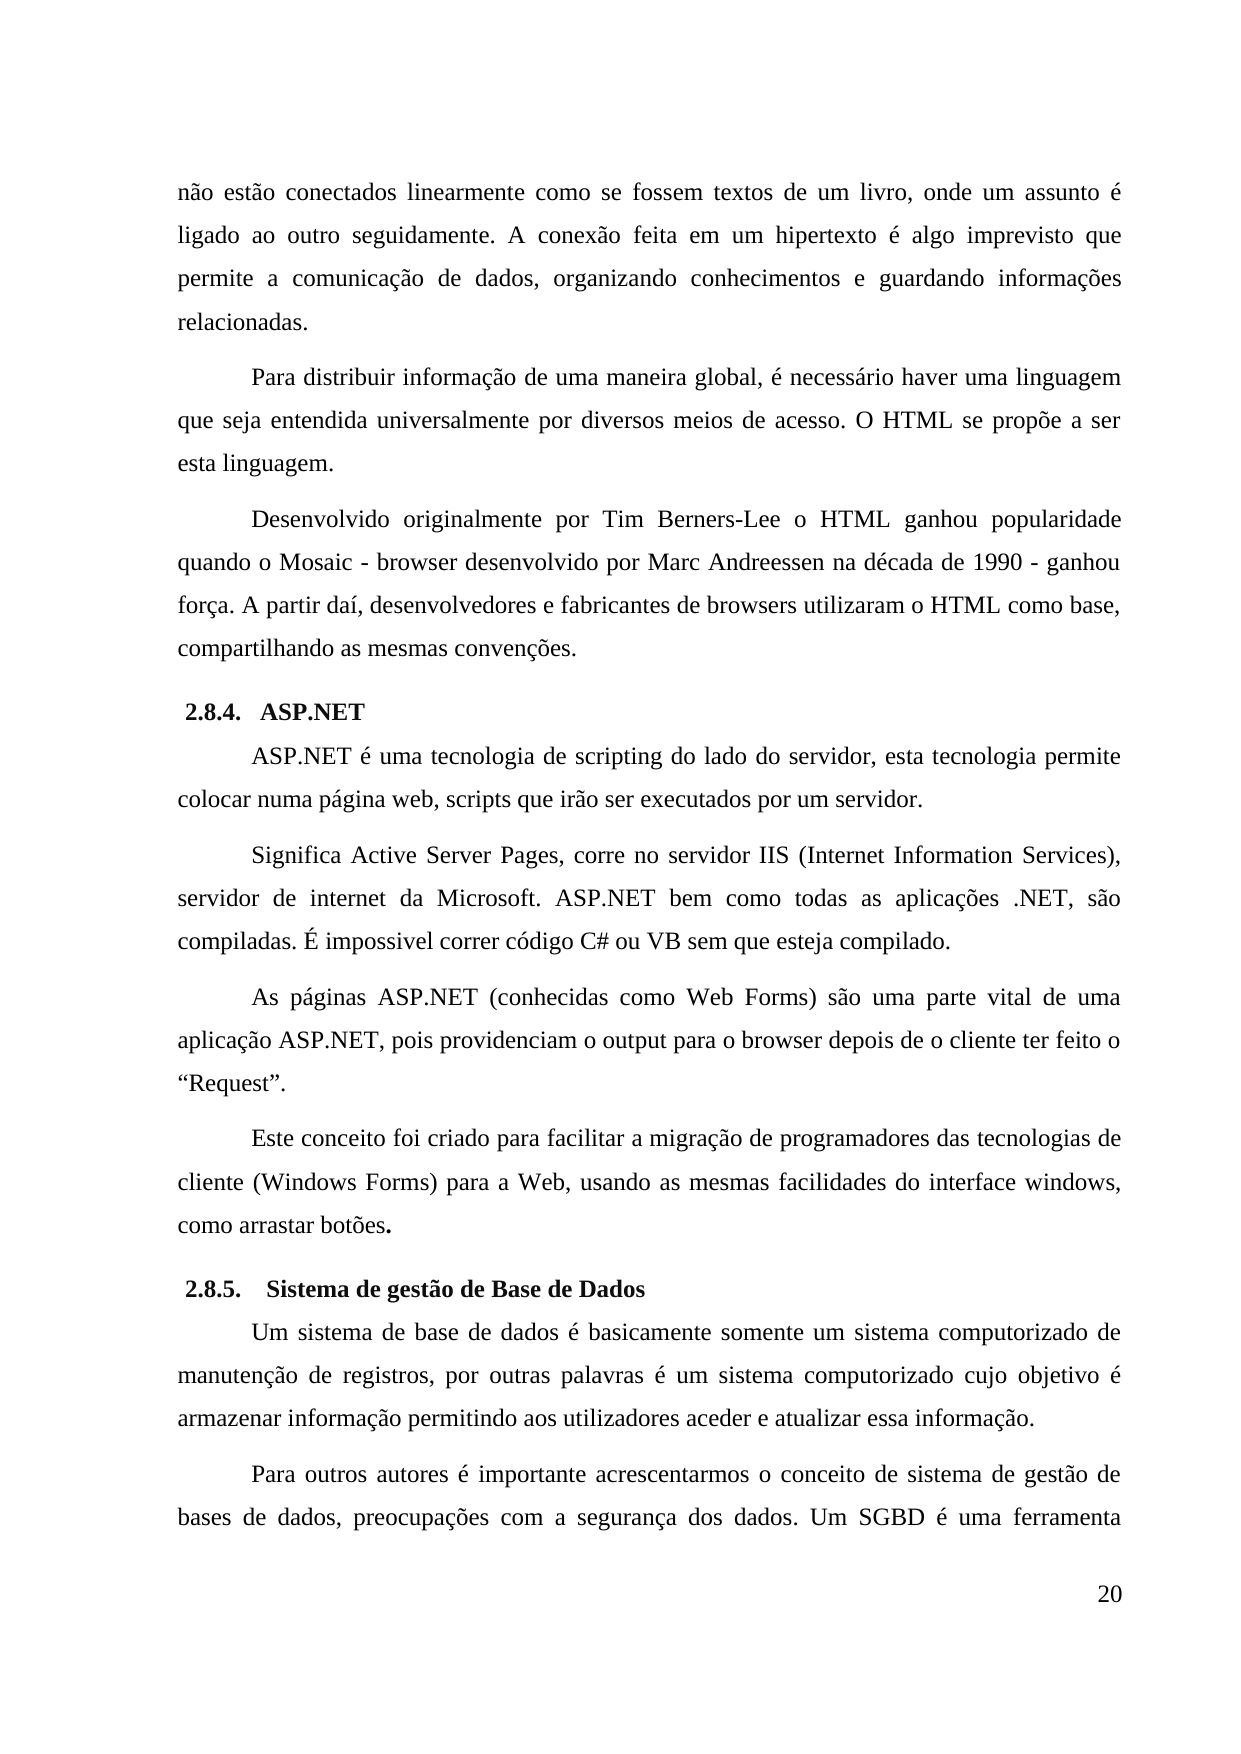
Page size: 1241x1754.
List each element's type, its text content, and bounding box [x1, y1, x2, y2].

text Significa Active Server Pages, corre no servidor IIS (Internet Information Services), servidor de internet da Microsoft. ASP.NET bem como todas as aplicações .NET, são compiladas. É impossivel correr código C# ou VB sem que esteja compilado. [177, 840, 1122, 955]
text ASP.NET é uma tecnologia de scripting do lado do servidor, esta tecnologia permite colocar numa página web, scripts que irão ser executados por um servidor. [177, 741, 1122, 813]
text As páginas ASP.NET (conhecidas como Web Forms) são uma parte vital de uma aplicação ASP.NET, pois providenciam o output para o browser depois de o cliente ter feito o “Request”. [177, 982, 1122, 1097]
subtitle ASP.NET [185, 697, 1122, 726]
text Desenvolvido originalmente por Tim Berners-Lee o HTML ganhou popularidade quando o Mosaic - browser desenvolvido por Marc Andreessen na década de 1990 - ganhou força. A partir daí, desenvolvedores e fabricantes de browsers utilizaram o HTML como base, compartilhando as mesmas convenções. [177, 504, 1122, 662]
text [177, 1459, 1122, 1531]
text Este conceito foi criado para facilitar a migração de programadores das tecnologias de cliente (Windows Forms) para a Web, usando as mesmas facilidades do interface windows, como arrastar botões. [177, 1123, 1122, 1238]
text Para distribuir informação de uma maneira global, é necessário haver uma linguagem que seja entendida universalmente por diversos meios de acesso. O HTML se propõe a ser esta linguagem. [177, 362, 1122, 477]
subtitle Sistema de gestão de Base de Dados [185, 1274, 1122, 1302]
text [177, 177, 1122, 335]
text Um sistema de base de dados é basicamente somente um sistema computorizado de manutenção de registros, por outras palavras é um sistema computorizado cujo objetivo é armazenar informação permitindo aos utilizadores aceder e atualizar essa informação. [177, 1317, 1122, 1432]
